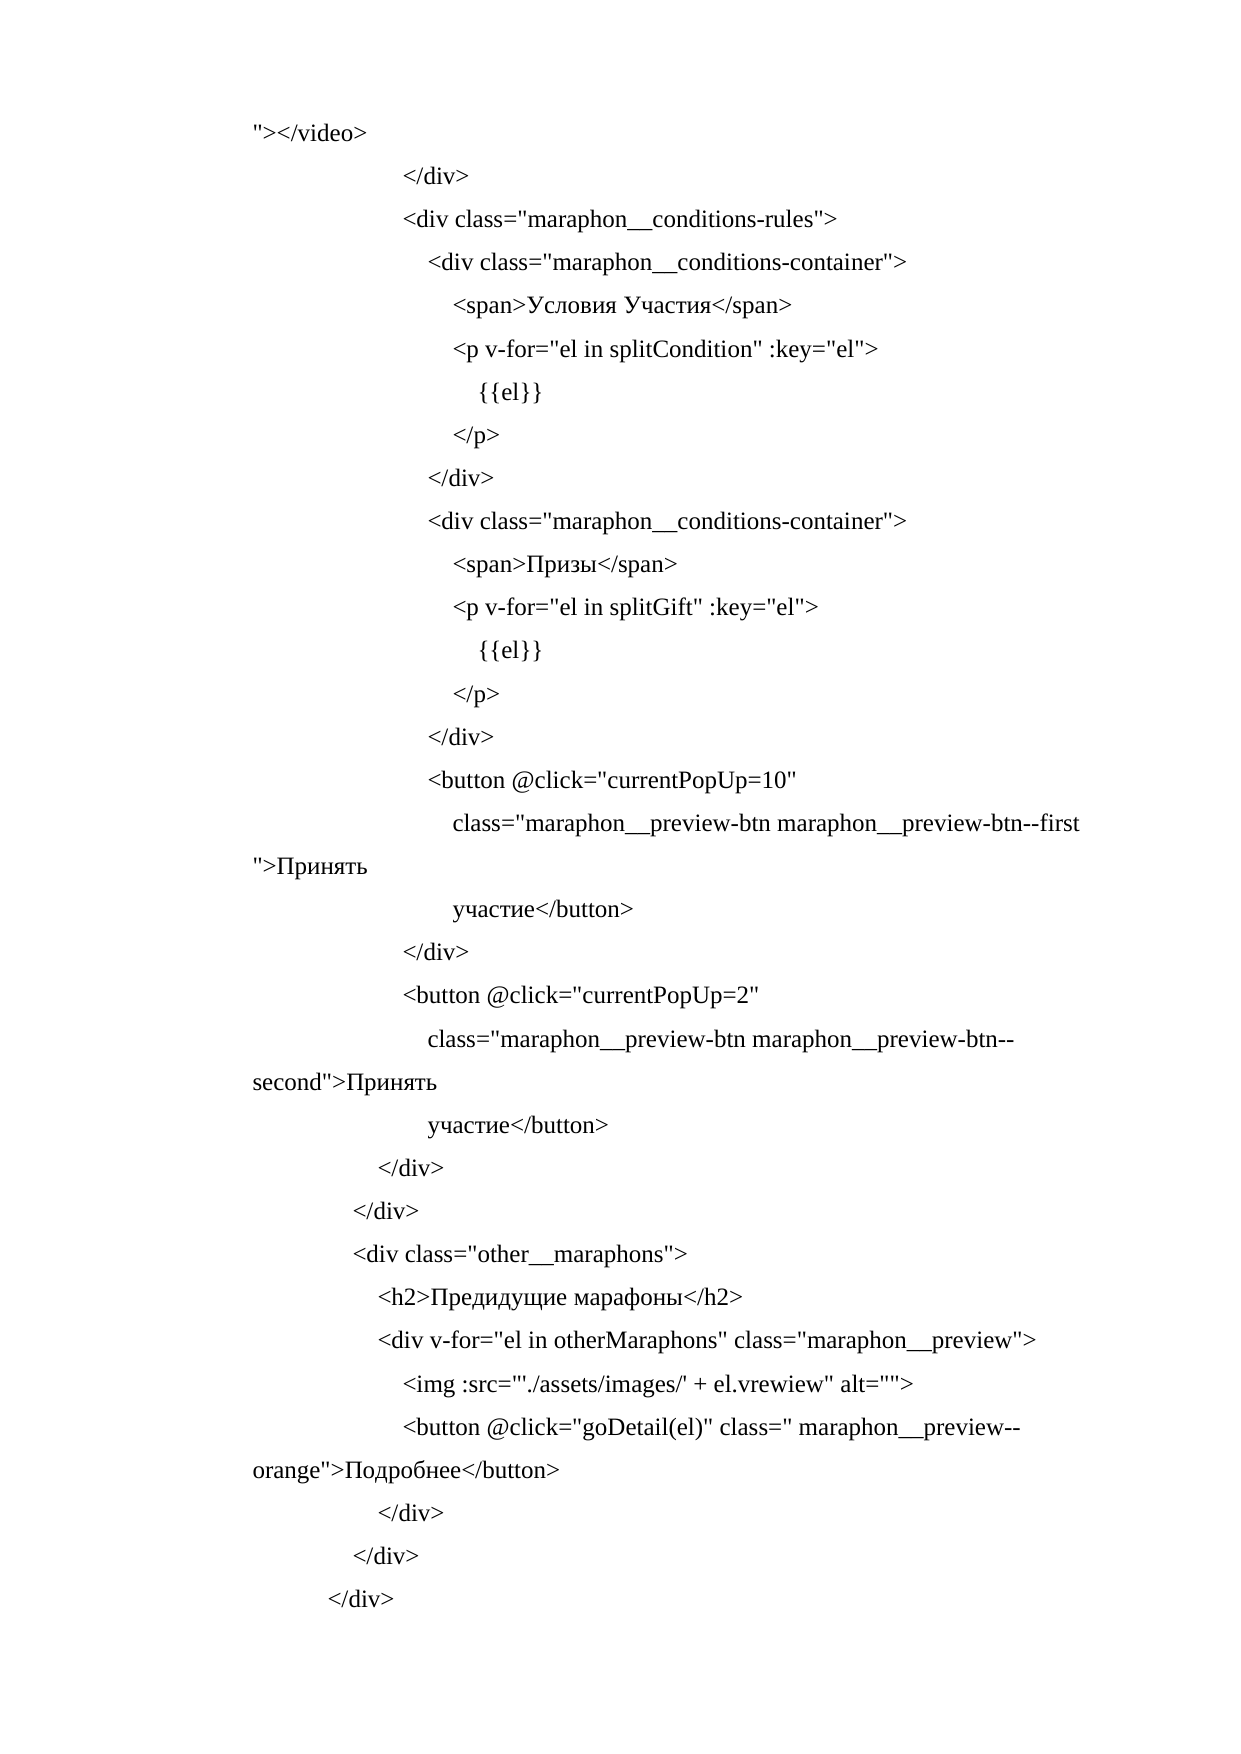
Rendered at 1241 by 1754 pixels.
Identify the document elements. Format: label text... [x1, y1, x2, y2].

list <p v-for="el in splitGift" :key="el"> [252, 592, 1152, 621]
list <div class="other__maraphons"> [252, 1239, 1152, 1268]
list </div> [252, 937, 1152, 966]
list <div class="maraphon__conditions-container"> [252, 247, 1152, 276]
list участие</button> [252, 894, 1152, 923]
list </div> [252, 161, 1152, 190]
list участие</button> [252, 1110, 1152, 1139]
list {{el}} [252, 377, 1152, 406]
list {{el}} [252, 636, 1152, 664]
list <button @click="currentPopUp=10" [252, 765, 1152, 794]
list <span>Призы</span> [252, 549, 1152, 578]
list <button @click="currentPopUp=2" [252, 981, 1152, 1009]
list <span>Условия Участия</span> [252, 291, 1152, 319]
list </div> [252, 463, 1152, 492]
list </div> [252, 1498, 1152, 1527]
list <div class="maraphon__conditions-rules"> [252, 204, 1152, 233]
list class="maraphon__preview-btn maraphon__preview-btn--second">Принять [252, 1024, 1152, 1096]
list <h2>Предидущие марафоны</h2> [252, 1282, 1152, 1311]
list </div> [252, 1153, 1152, 1182]
list <button @click="goDetail(el)" class=" maraphon__preview--orange">Подробнее</button> [252, 1412, 1152, 1484]
list <img :src="'./assets/images/' + el.vrewiew" alt=""> [252, 1369, 1152, 1397]
list </div> [252, 1196, 1152, 1225]
list </div> [252, 1541, 1152, 1570]
list </p> [252, 420, 1152, 449]
list </div> [252, 722, 1152, 751]
list <div v-for="el in otherMaraphons" class="maraphon__preview"> [252, 1326, 1152, 1354]
list class="maraphon__preview-btn maraphon__preview-btn--first ">Принять [252, 808, 1152, 880]
list </div> [252, 1584, 1152, 1613]
list </p> [252, 679, 1152, 707]
list <p v-for="el in splitCondition" :key="el"> [252, 334, 1152, 362]
list <div class="maraphon__conditions-container"> [252, 506, 1152, 535]
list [252, 118, 1152, 147]
